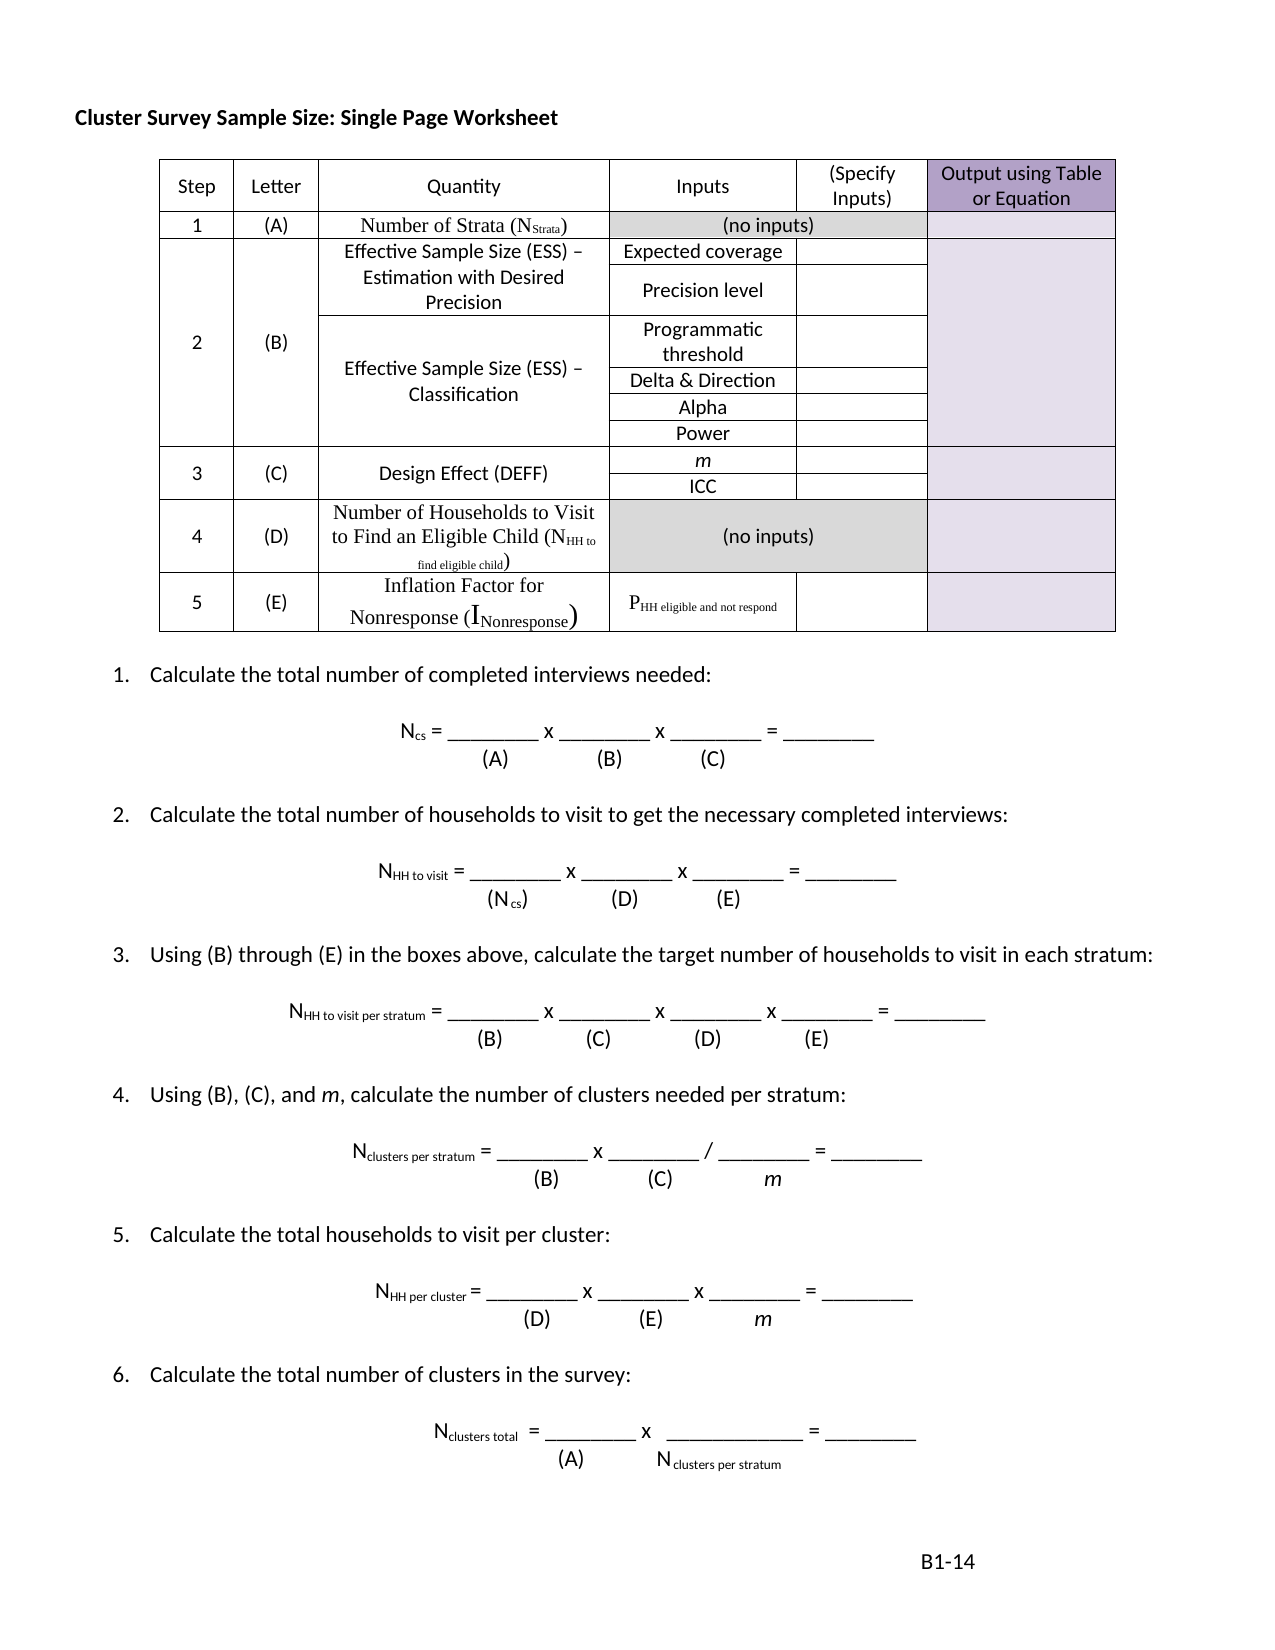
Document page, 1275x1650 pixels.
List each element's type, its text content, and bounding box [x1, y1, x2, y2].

table_cell [928, 447, 1115, 499]
table_cell [797, 368, 927, 393]
table_cell (D) [234, 500, 318, 572]
list Calculate the total number of clusters in the survey: [112, 1360, 1200, 1388]
table_cell [797, 316, 927, 367]
list Calculate the total households to visit per cluster: [112, 1220, 1200, 1248]
table_cell [797, 394, 927, 419]
table_header Inputs [610, 160, 796, 211]
text (Ncs) (D) (E) [75, 884, 1200, 912]
table_cell Design Effect (DEFF) [319, 447, 609, 499]
table_cell Effective Sample Size (ESS) – Classification [319, 316, 609, 446]
table_cell ICC [610, 474, 796, 499]
list Using (B) through (E) in the boxes above, calculate the target number of households to visit in each stratum: [112, 940, 1200, 968]
table_cell (A) [234, 212, 318, 237]
table_cell 1 [160, 212, 233, 237]
text (B) (C) (D) (E) [75, 1024, 1200, 1052]
table_cell 5 [160, 573, 233, 631]
text NHH to visit per stratum = ________ x ________ x ________ x ________ = ________ [75, 996, 1200, 1024]
text Cluster Survey Sample Size: Single Page Worksheet [75, 103, 1200, 131]
table_header Output using Table or Equation [928, 160, 1115, 211]
table_cell PHH eligible and not respond [610, 573, 796, 631]
table_cell [797, 239, 927, 264]
table_header Step [160, 160, 233, 211]
table_cell Effective Sample Size (ESS) – Estimation with Desired Precision [319, 239, 609, 315]
table_cell 4 [160, 500, 233, 572]
table_cell Programmatic threshold [610, 316, 796, 367]
table_cell [797, 474, 927, 499]
table_cell Precision level [610, 265, 796, 315]
table_cell Alpha [610, 394, 796, 419]
table_cell [928, 500, 1115, 572]
table_cell [797, 573, 927, 631]
text (B) (C) m [75, 1164, 1200, 1192]
table_cell Number of Households to Visit to Find an Eligible Child (NHH to find eligible child) [319, 500, 609, 572]
list Nclusters total = ________ x ____________ = ________ [150, 1416, 1200, 1444]
text Ncs = ________ x ________ x ________ = ________ [75, 716, 1200, 744]
table_cell [928, 573, 1115, 631]
text NHH to visit = ________ x ________ x ________ = ________ [75, 856, 1200, 884]
table_cell Inflation Factor for Nonresponse (INonresponse) [319, 573, 609, 631]
table_cell m [610, 447, 796, 472]
table_cell (no inputs) [610, 500, 927, 572]
table_cell 2 [160, 239, 233, 446]
table_cell (E) [234, 573, 318, 631]
table_cell [797, 447, 927, 472]
text (A) (B) (C) [75, 744, 1200, 772]
table_header (Specify Inputs) [797, 160, 927, 211]
table_cell (C) [234, 447, 318, 499]
table_cell Number of Strata (NStrata) [319, 212, 609, 237]
table_cell 3 [160, 447, 233, 499]
text NHH per cluster = ________ x ________ x ________ = ________ [300, 1276, 1200, 1304]
table_cell Power [610, 421, 796, 446]
table_cell [928, 239, 1115, 446]
list Calculate the total number of households to visit to get the necessary completed interviews: [112, 800, 1200, 828]
list Calculate the total number of completed interviews needed: [112, 660, 1200, 688]
table_header Letter [234, 160, 318, 211]
table_cell [928, 212, 1115, 237]
table_header Quantity [319, 160, 609, 211]
list Using (B), (C), and m, calculate the number of clusters needed per stratum: [112, 1080, 1200, 1108]
table_cell Delta & Direction [610, 368, 796, 393]
text Nclusters per stratum = ________ x ________ / ________ = ________ [75, 1136, 1200, 1164]
table_cell Expected coverage [610, 239, 796, 264]
text (A) Nclusters per stratum [300, 1444, 1200, 1472]
table_cell [797, 421, 927, 446]
table_cell (no inputs) [610, 212, 927, 237]
table_cell [797, 265, 927, 315]
text (D) (E) m [75, 1304, 1200, 1332]
table_cell (B) [234, 239, 318, 446]
